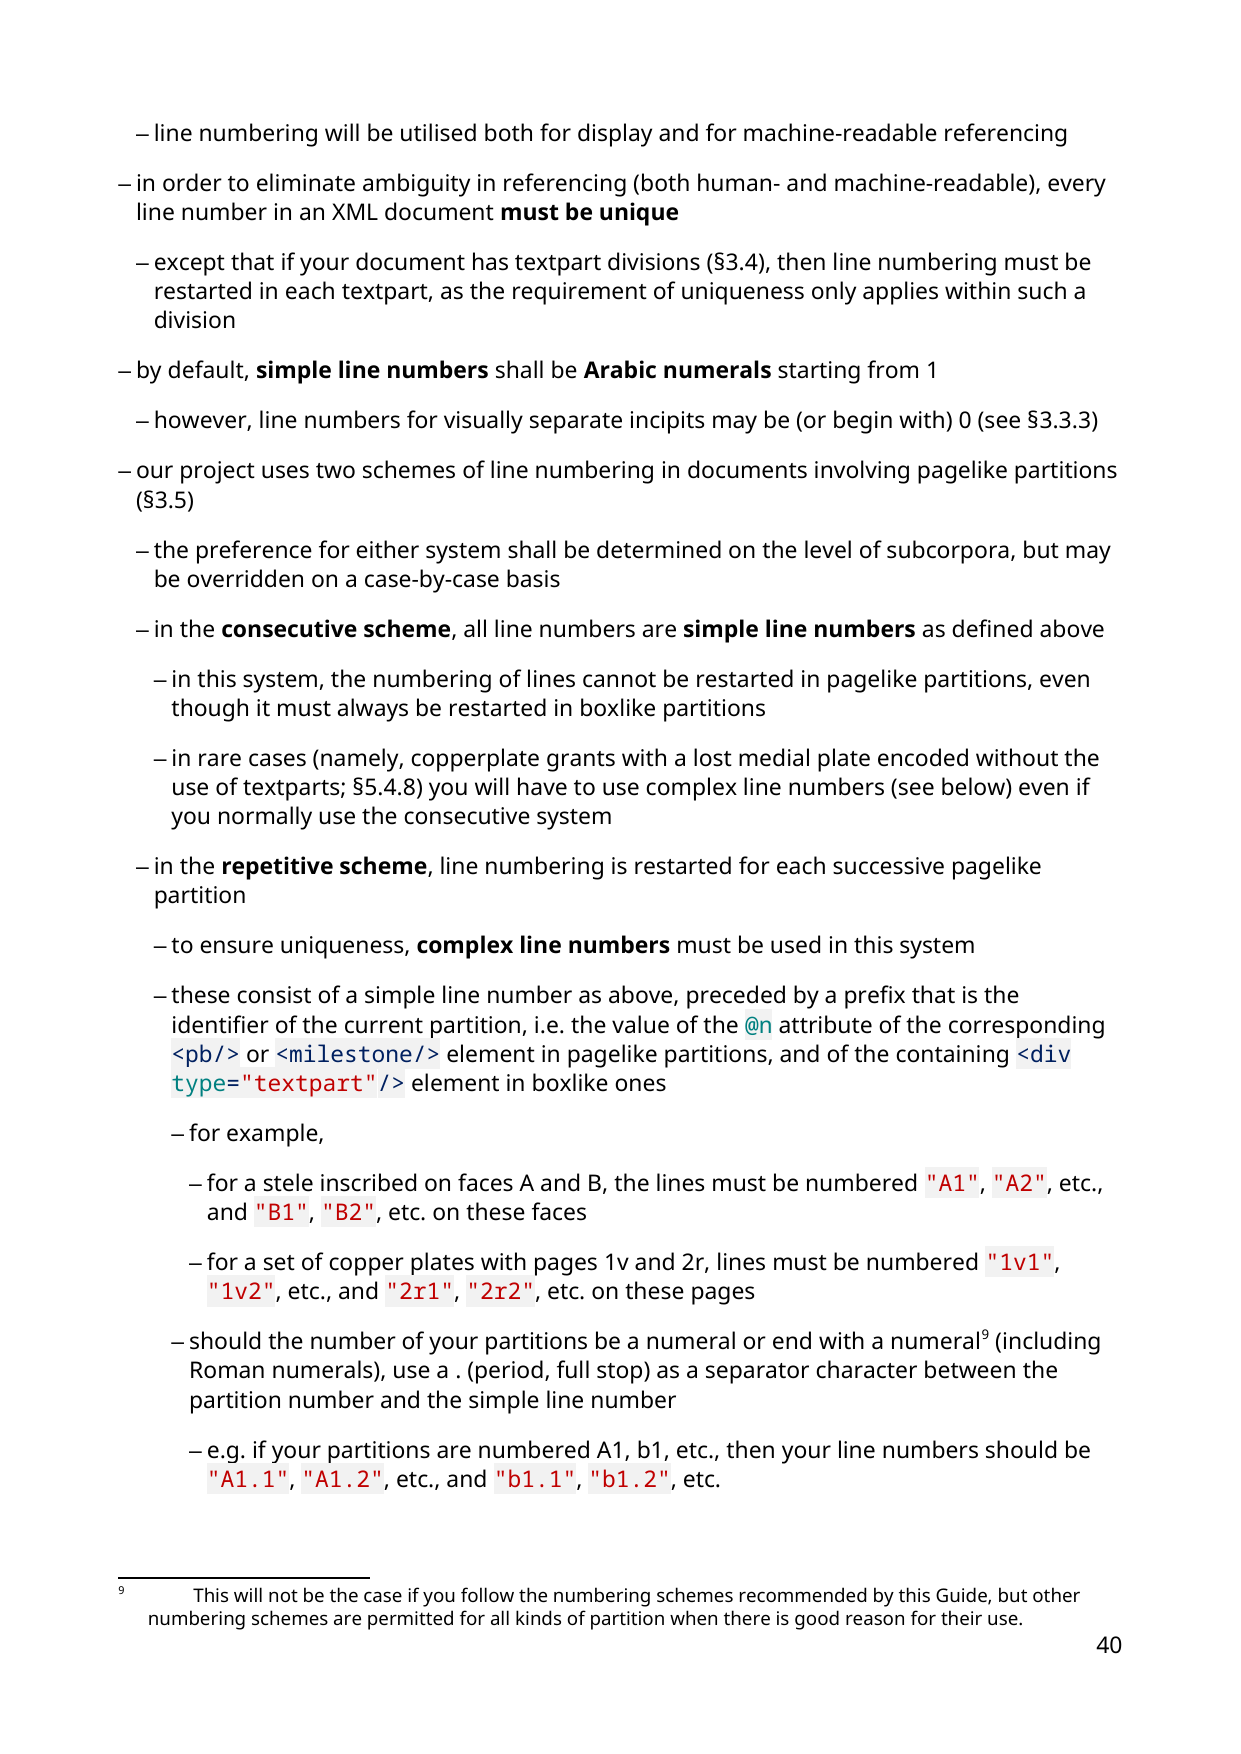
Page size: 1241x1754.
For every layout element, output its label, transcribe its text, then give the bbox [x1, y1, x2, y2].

list for a stele inscribed on faces A and B, the lines must be numbered "A1", "A2", etc., and "B1", "B2", etc. on these faces [189, 1168, 1122, 1226]
list to ensure uniqueness, complex line numbers must be used in this system [153, 931, 1122, 960]
list these consist of a simple line number as above, preceded by a prefix that is the identifier of the current partition, i.e. the value of the @n attribute of the corresponding <pb/> or <milestone/> element in pagelike partitions, and of the containing <div type="textpart"/> element in boxlike ones [153, 981, 1122, 1097]
list in this system, the numbering of lines cannot be restarted in pagelike partitions, even though it must always be restarted in boxlike partitions [153, 664, 1122, 722]
list however, line numbers for visually separate incipits may be (or begin with) 0 (see §3.3.3) [136, 406, 1122, 435]
list in the consecutive scheme, all line numbers are simple line numbers as defined above [136, 614, 1122, 643]
list in order to eliminate ambiguity in referencing (both human- and machine-readable), every line number in an XML document must be unique [118, 168, 1122, 226]
list for a set of copper plates with pages 1v and 2r, lines must be numbered "1v1", "1v2", etc., and "2r1", "2r2", etc. on these pages [189, 1247, 1122, 1306]
list except that if your document has textpart divisions (§3.4), then line numbering must be restarted in each textpart, as the requirement of uniqueness only applies within such a division [136, 247, 1122, 335]
list the preference for either system shall be determined on the level of subcorpora, but may be overridden on a case-by-case basis [136, 535, 1122, 593]
list should the number of your partitions be a numeral or end with a numeral (including Roman numerals), use a . (period, full stop) as a separator character between the partition number and the simple line number [171, 1326, 1122, 1414]
list e.g. if your partitions are numbered A1, b1, etc., then your line numbers should be "A1.1", "A1.2", etc., and "b1.1", "b1.2", etc. [189, 1435, 1122, 1493]
list for example, [171, 1118, 1122, 1147]
list in the repetitive scheme, line numbering is restarted for each successive pagelike partition [136, 851, 1122, 910]
list line numbering will be utilised both for display and for machine-readable referencing [136, 118, 1122, 147]
list in rare cases (namely, copperplate grants with a lost medial plate encoded without the use of textparts; §5.4.8) you will have to use complex line numbers (see below) even if you normally use the consecutive system [153, 743, 1122, 831]
list our project uses two schemes of line numbering in documents involving pagelike partitions (§3.5) [118, 456, 1122, 514]
list by default, simple line numbers shall be Arabic numerals starting from 1 [118, 356, 1122, 385]
